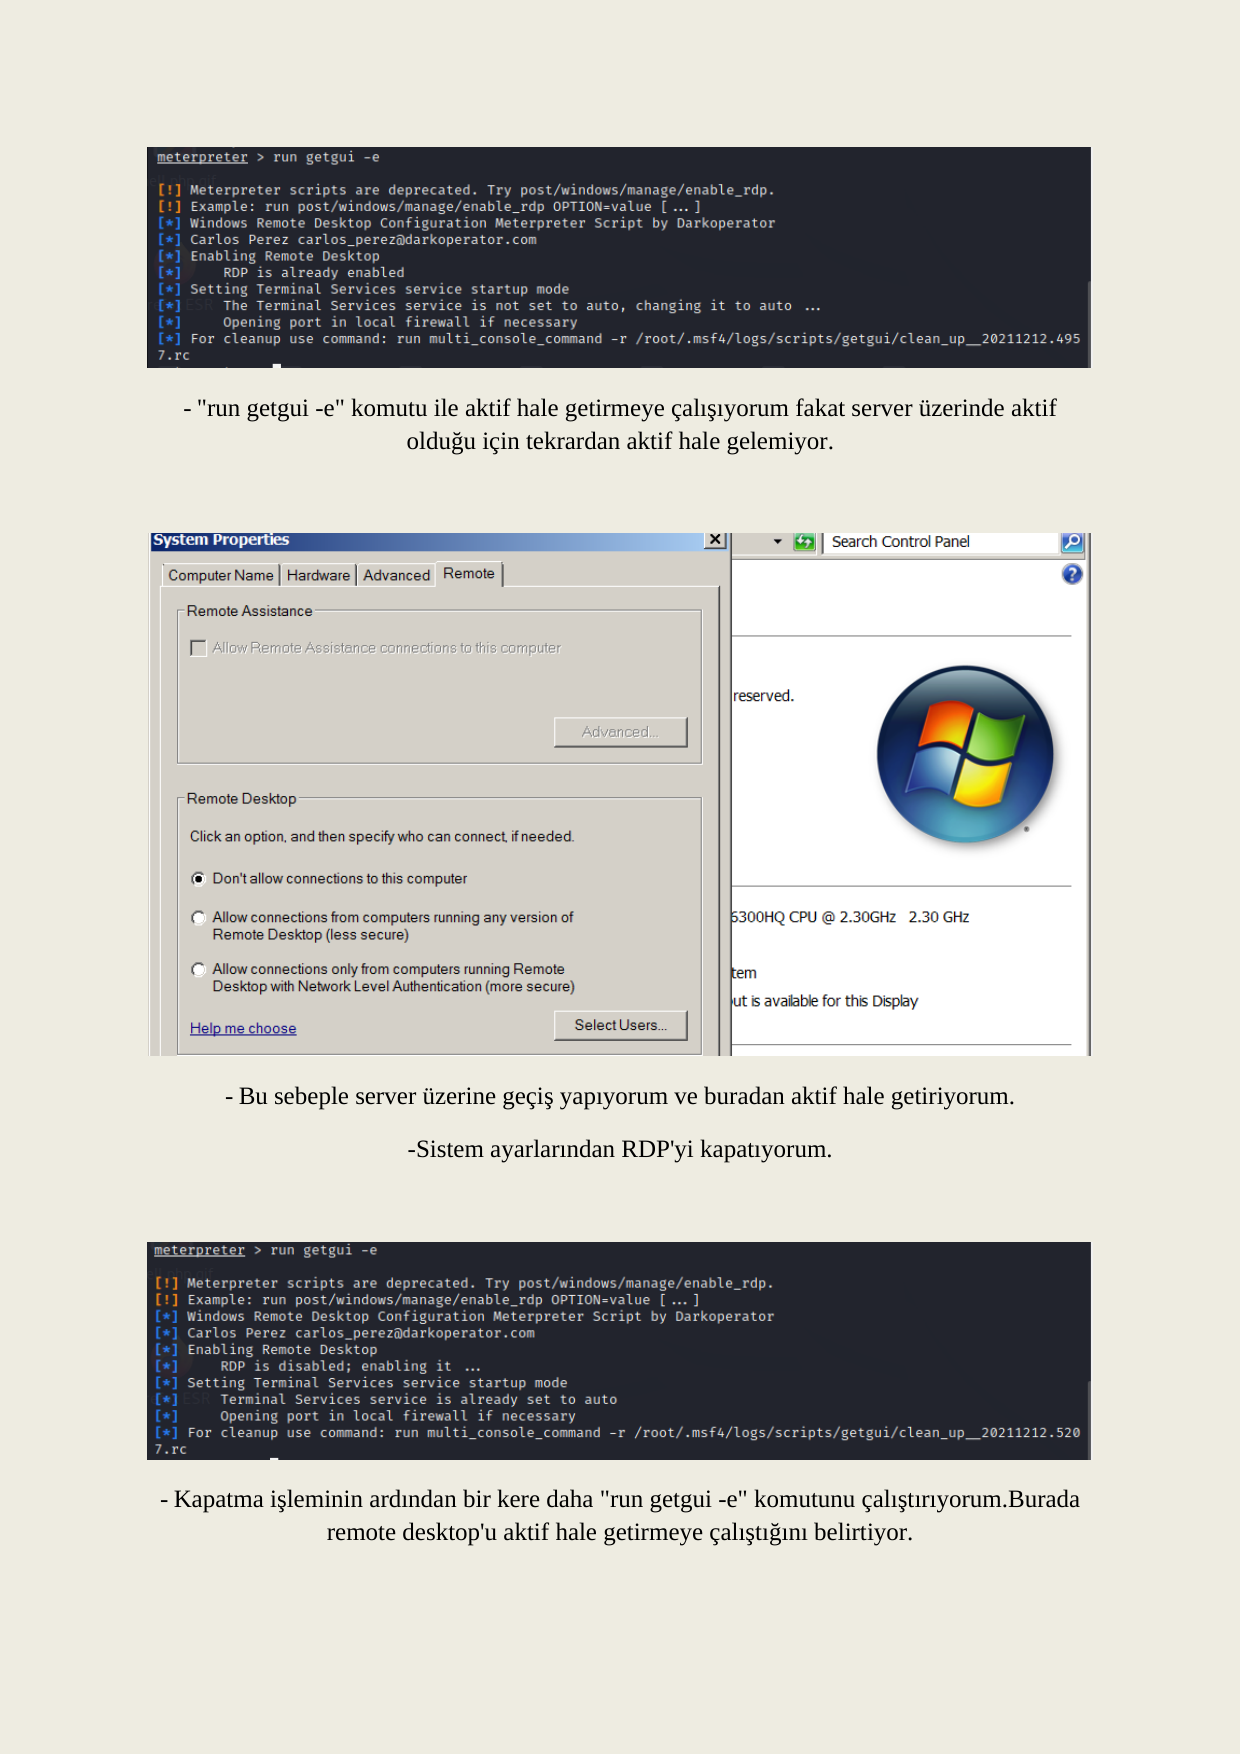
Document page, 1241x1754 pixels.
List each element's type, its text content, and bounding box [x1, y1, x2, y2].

text - Bu sebeple server üzerine geçiş yapıyorum ve buradan aktif hale getiriyorum. [148, 1081, 1093, 1109]
picture [148, 533, 1093, 1056]
text -Sistem ayarlarından RDP'yi kapatıyorum. [148, 1134, 1093, 1163]
text - Kapatma işleminin ardından bir kere daha "run getgui -e" komutunu çalıştırıyorum.Burada remote desktop'u aktif hale getirmeye çalıştığını belirtiyor. [148, 1484, 1093, 1546]
text - "run getgui -e" komutu ile aktif hale getirmeye çalışıyorum fakat server üzerinde aktif olduğu için tekrardan aktif hale gelemiyor. [148, 393, 1093, 454]
picture [147, 147, 1093, 368]
picture [147, 1242, 1093, 1460]
